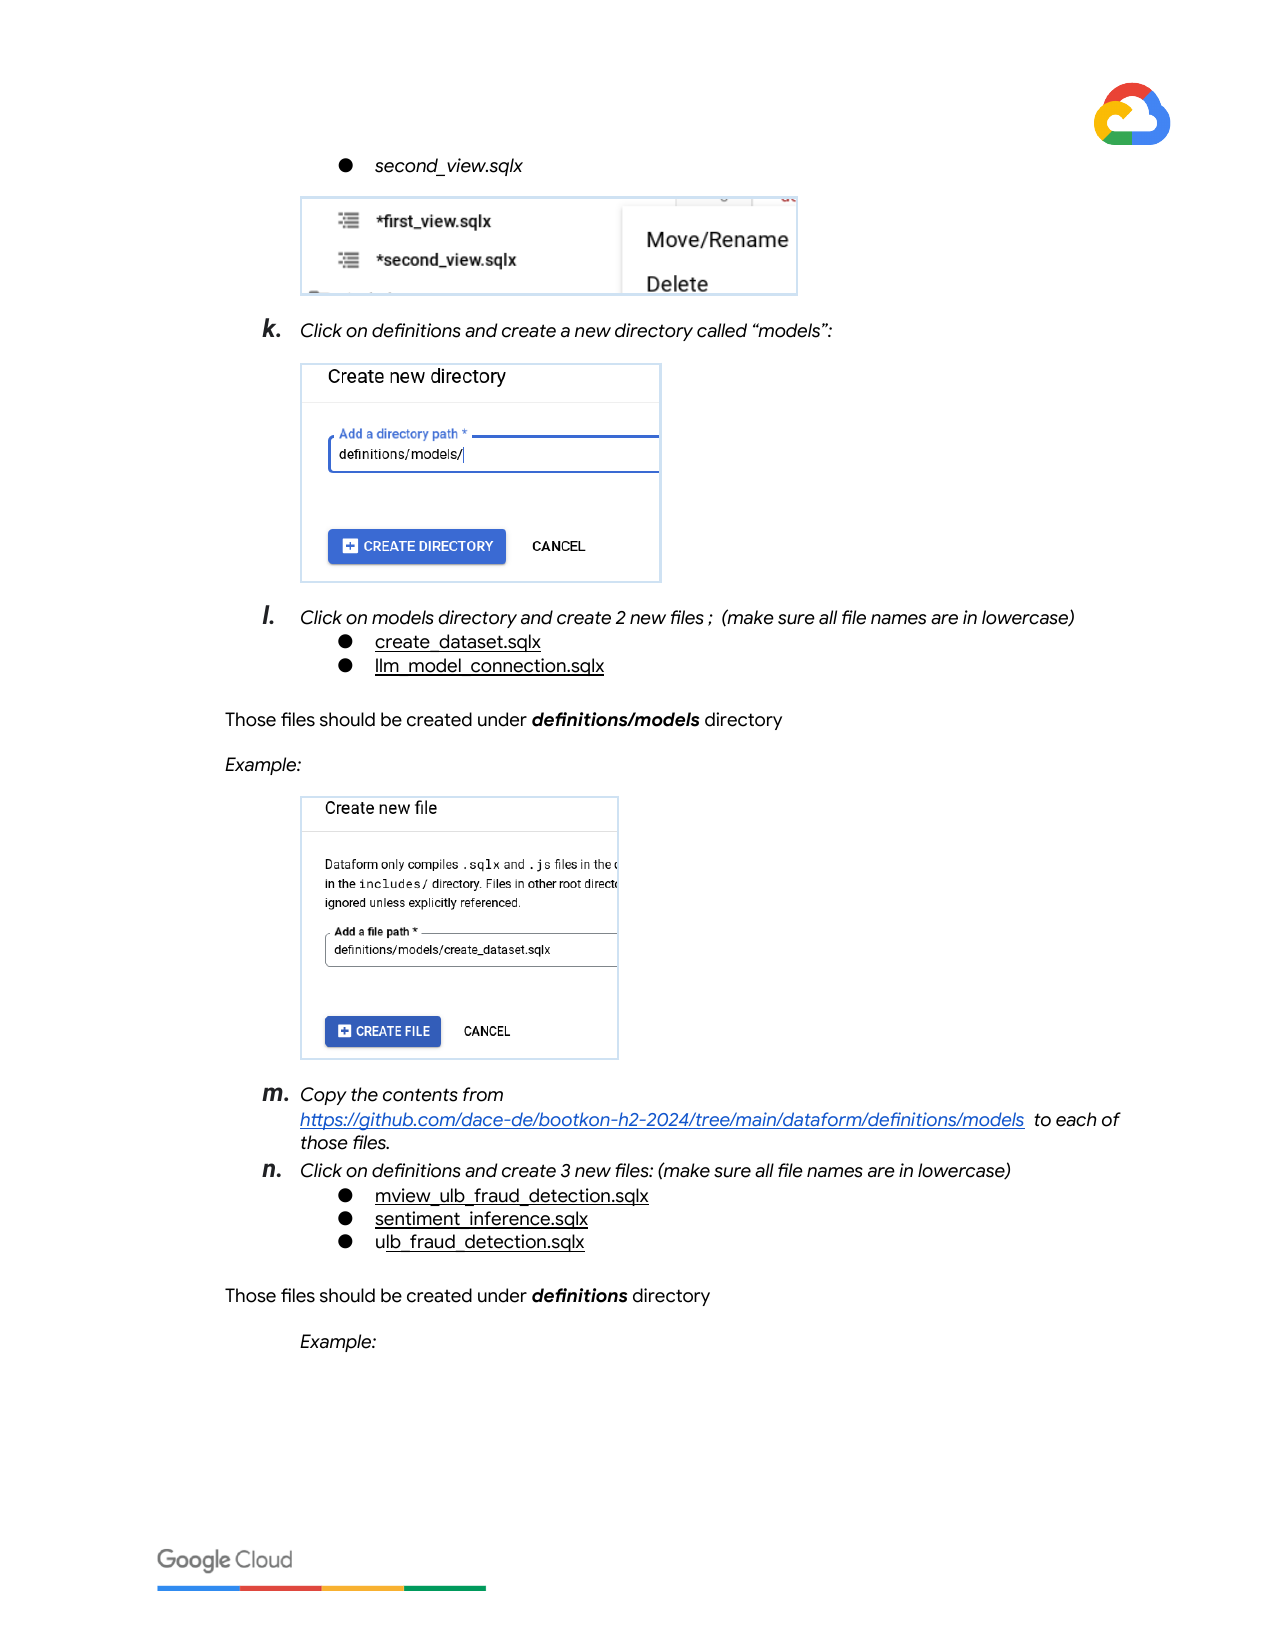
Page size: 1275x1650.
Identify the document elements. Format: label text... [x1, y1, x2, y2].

picture [1092, 75, 1172, 155]
picture [302, 798, 617, 1058]
text Example: [225, 753, 1125, 777]
text Those files should be created under definitions/models directory [150, 708, 1125, 731]
list second_view.sqlx [337, 154, 1125, 178]
picture [302, 199, 796, 293]
list llm_model_connection.sqlx [337, 654, 1125, 678]
list Copy the contents from https://github.com/dace-de/bootkon-h2-2024/tree/main/dataform/definitions/models to each of those files. [262, 1078, 1125, 1155]
list create_dataset.sqlx [337, 631, 1125, 654]
text Example: [300, 1330, 1125, 1353]
text Those files should be created under definitions directory [150, 1284, 1125, 1308]
list Click on definitions and create a new directory called “models”: [262, 314, 1125, 344]
list mview_ulb_fraud_detection.sqlx [337, 1184, 1125, 1207]
picture [150, 1544, 492, 1591]
list sentiment_inference.sqlx [337, 1207, 1125, 1231]
list ulb_fraud_detection.sqlx [337, 1231, 1125, 1254]
list Click on models directory and create 2 new files ; (make sure all file names are in lowercase) [262, 602, 1125, 631]
picture [302, 365, 659, 581]
list Click on definitions and create 3 new files: (make sure all file names are in lowercase) [262, 1155, 1125, 1184]
